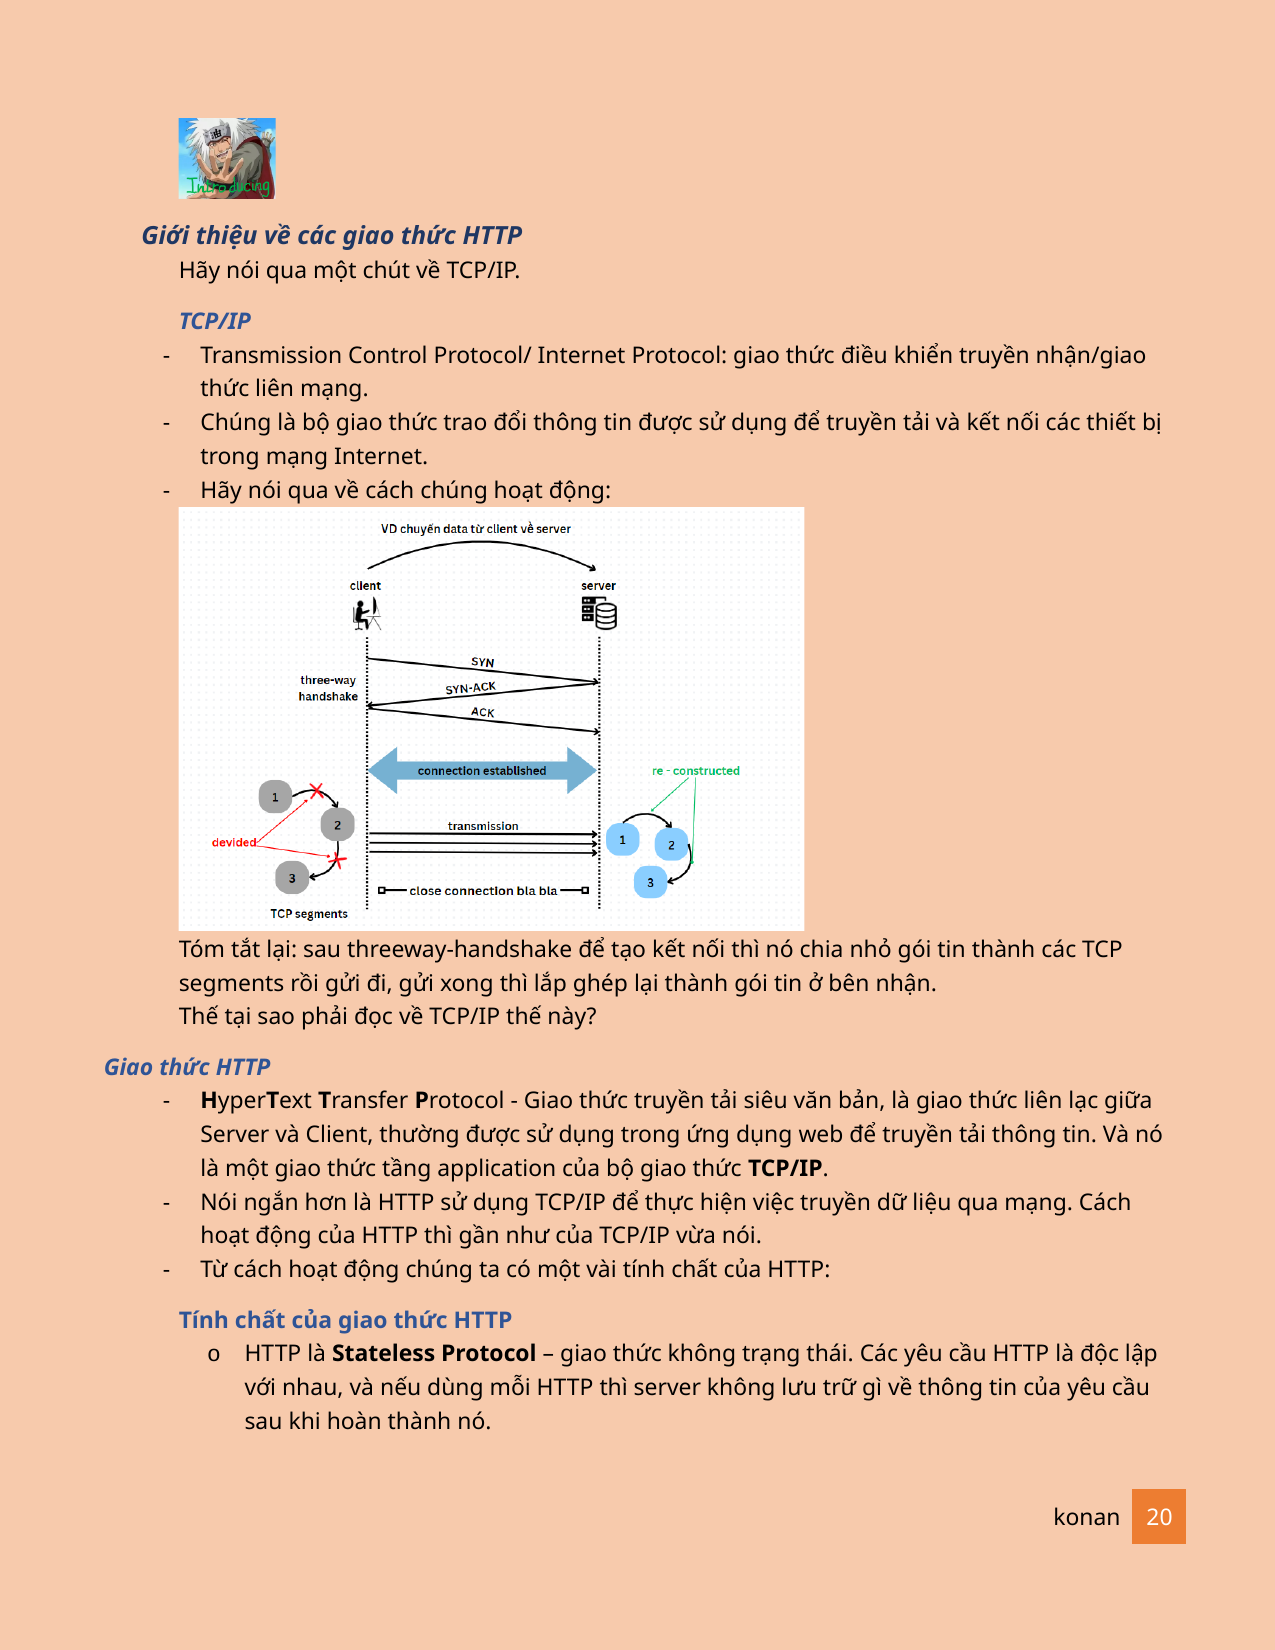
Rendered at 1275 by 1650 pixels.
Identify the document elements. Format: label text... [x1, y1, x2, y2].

subtitle Giao thức HTTP [103, 1051, 1186, 1082]
picture [178, 118, 276, 199]
list Hãy nói qua về cách chúng hoạt động: [163, 473, 1186, 505]
subtitle Tính chất của giao thức HTTP [103, 1303, 1186, 1335]
picture [178, 507, 805, 931]
list Nói ngắn hơn là HTTP sử dụng TCP/IP để thực hiện việc truyền dữ liệu qua mạng. Cách hoạt động của HTTP thì gần như của TCP/IP vừa nói. [163, 1186, 1186, 1251]
list HTTP là Stateless Protocol – giao thức không trạng thái. Các yêu cầu HTTP là độc lập với nhau, và nếu dùng mỗi HTTP thì server không lưu trữ gì về thông tin của yêu cầu sau khi hoàn thành nó. [207, 1337, 1186, 1436]
list Hãy nói qua một chút về TCP/IP. [178, 254, 1186, 286]
list Thế tại sao phải đọc về TCP/IP thế này? [178, 1000, 1186, 1031]
subtitle TCP/IP [103, 305, 1186, 336]
list Tóm tắt lại: sau threeway-handshake để tạo kết nối thì nó chia nhỏ gói tin thành các TCP segments rồi gửi đi, gửi xong thì lắp ghép lại thành gói tin ở bên nhận. [178, 933, 1186, 998]
list Transmission Control Protocol/ Internet Protocol: giao thức điều khiển truyền nhận/giao thức liên mạng. [163, 338, 1186, 403]
list HyperText Transfer Protocol - Giao thức truyền tải siêu văn bản, là giao thức liên lạc giữa Server và Client, thường được sử dụng trong ứng dụng web để truyền tải thông tin. Và nó là một giao thức tầng application của bộ giao thức TCP/IP. [163, 1084, 1186, 1183]
subtitle Giới thiệu về các giao thức HTTP [103, 218, 1186, 252]
list Chúng là bộ giao thức trao đổi thông tin được sử dụng để truyền tải và kết nối các thiết bị trong mạng Internet. [163, 406, 1186, 471]
list Từ cách hoạt động chúng ta có một vài tính chất của HTTP: [163, 1253, 1186, 1284]
